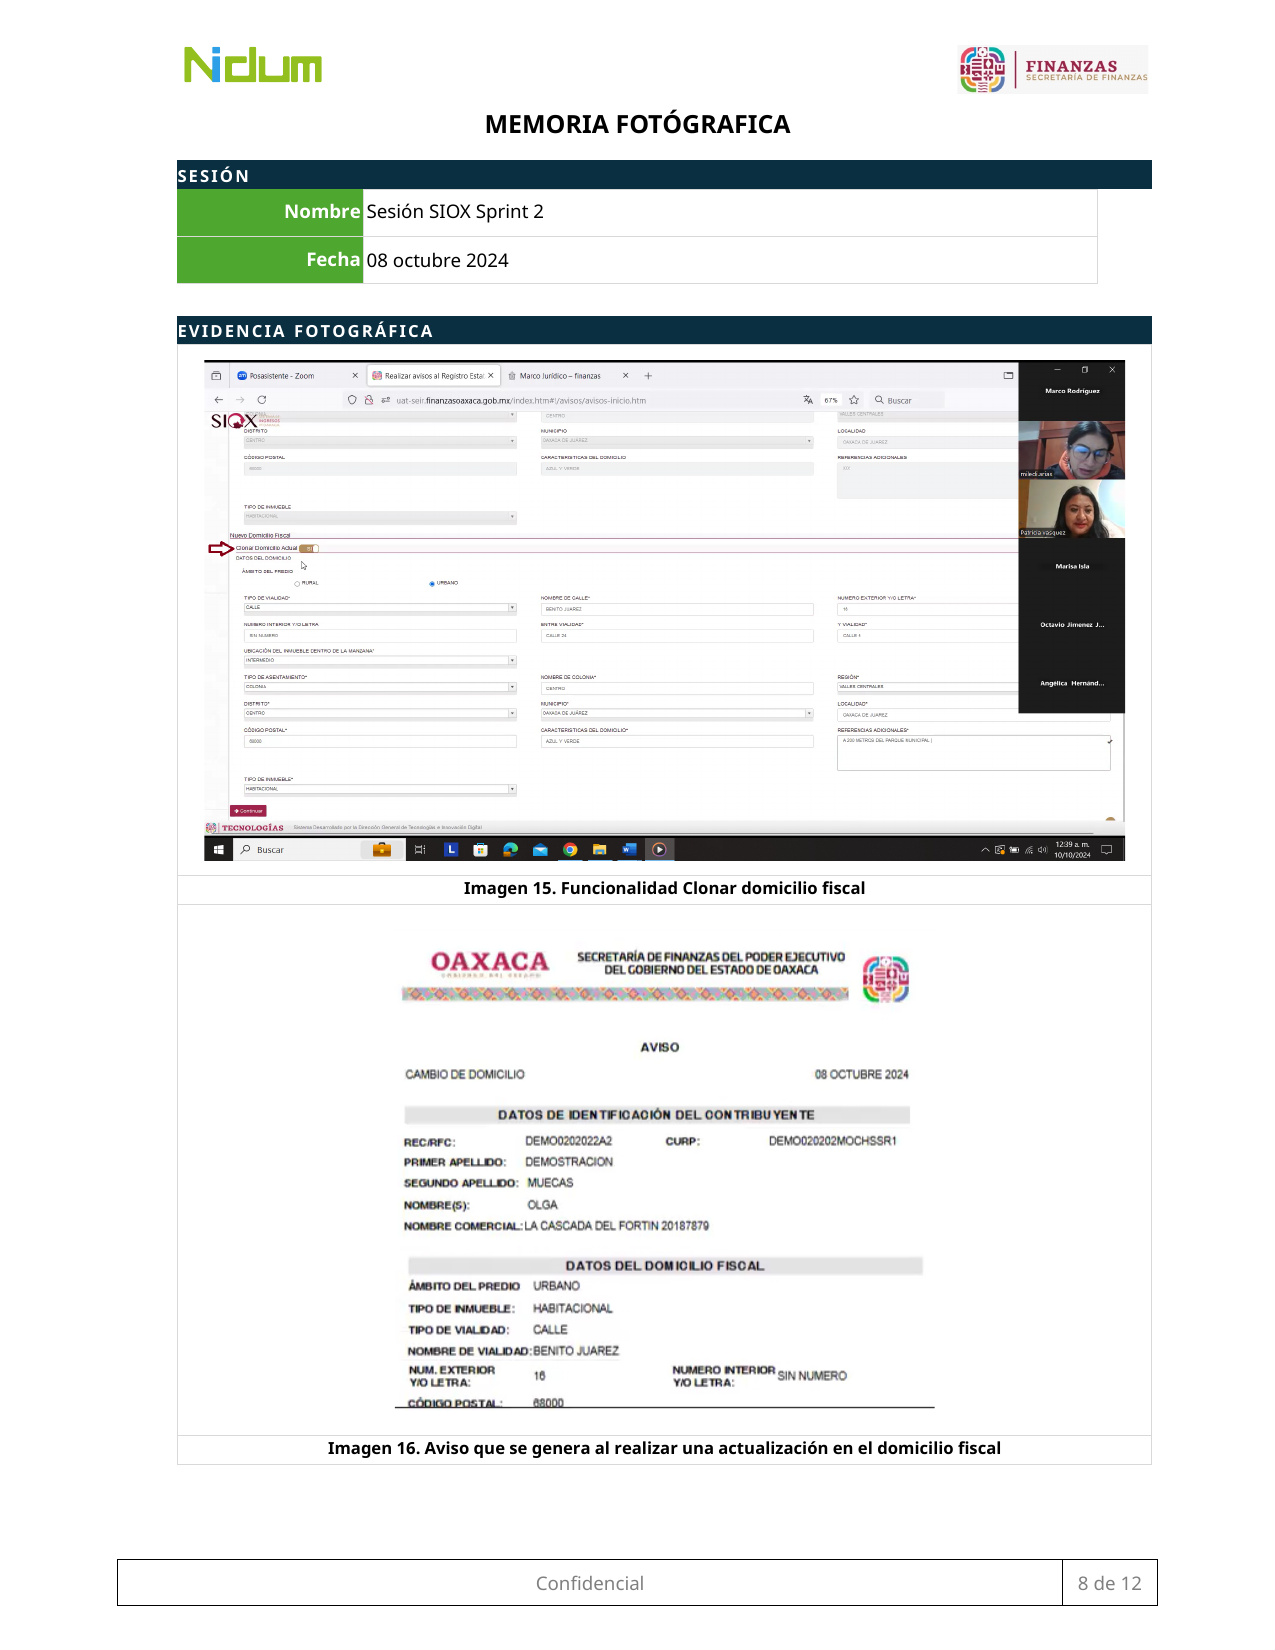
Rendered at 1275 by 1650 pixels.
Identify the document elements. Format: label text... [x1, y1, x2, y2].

picture [394, 929, 936, 1411]
picture [177, 44, 329, 84]
picture [957, 45, 1149, 94]
table_cell Imagen 15. Funcionalidad Clonar domicilio fiscal [178, 876, 1151, 904]
table_cell [178, 345, 1151, 875]
picture [204, 360, 1126, 861]
table_cell Imagen 16. Aviso que se genera al realizar una actualización en el domicilio fiscal [178, 1436, 1151, 1464]
table_cell [178, 905, 1151, 1435]
